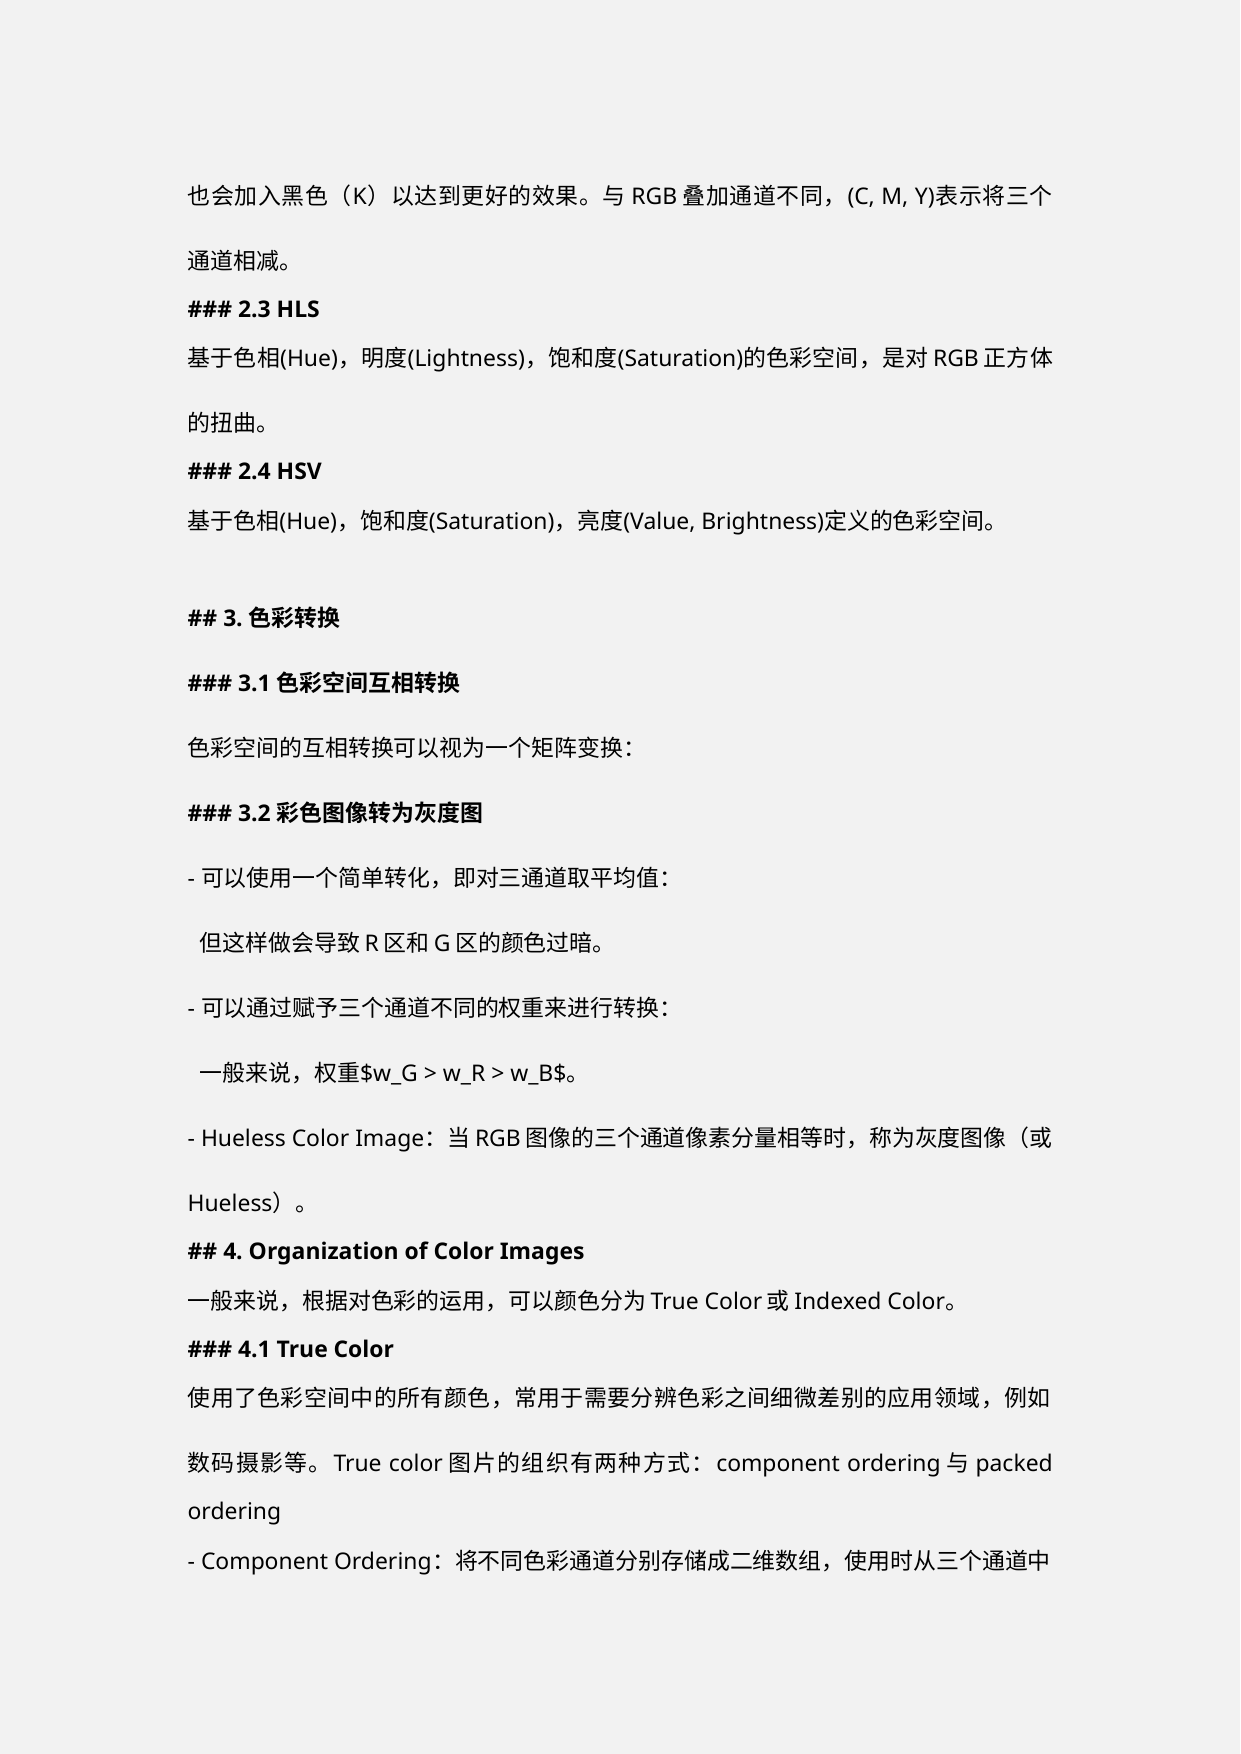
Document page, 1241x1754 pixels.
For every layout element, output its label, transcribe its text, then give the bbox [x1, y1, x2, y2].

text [187, 162, 1053, 292]
text ## 4. Organization of Color Images [187, 1234, 1053, 1267]
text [187, 1527, 1053, 1592]
text 一般来说，权重$w_G > w_R > w_B$。 [187, 1039, 1053, 1104]
text ### 4.1 True Color [187, 1332, 1053, 1364]
text ## 3. 色彩转换 [187, 584, 1053, 649]
text ### 2.3 HLS [187, 292, 1053, 324]
text ### 2.4 HSV [187, 454, 1053, 487]
text 基于色相(Hue)，明度(Lightness)，饱和度(Saturation)的色彩空间，是对RGB正方体的扭曲。 [187, 324, 1053, 454]
text - 可以使用一个简单转化，即对三通道取平均值： [187, 844, 1053, 909]
text - Hueless Color Image：当RGB图像的三个通道像素分量相等时，称为灰度图像（或Hueless）。 [187, 1104, 1053, 1234]
text - 可以通过赋予三个通道不同的权重来进行转换： [187, 974, 1053, 1039]
text 基于色相(Hue)，饱和度(Saturation)，亮度(Value, Brightness)定义的色彩空间。 [187, 487, 1053, 552]
text ### 3.1 色彩空间互相转换 [187, 649, 1053, 714]
text 色彩空间的互相转换可以视为一个矩阵变换： [187, 714, 1053, 779]
text ### 3.2 彩色图像转为灰度图 [187, 779, 1053, 844]
text 一般来说，根据对色彩的运用，可以颜色分为True Color或Indexed Color。 [187, 1267, 1053, 1332]
text 但这样做会导致R区和G区的颜色过暗。 [187, 909, 1053, 974]
text 使用了色彩空间中的所有颜色，常用于需要分辨色彩之间细微差别的应用领域，例如数码摄影等。True color图片的组织有两种方式：component ordering与packed ordering [187, 1364, 1053, 1527]
